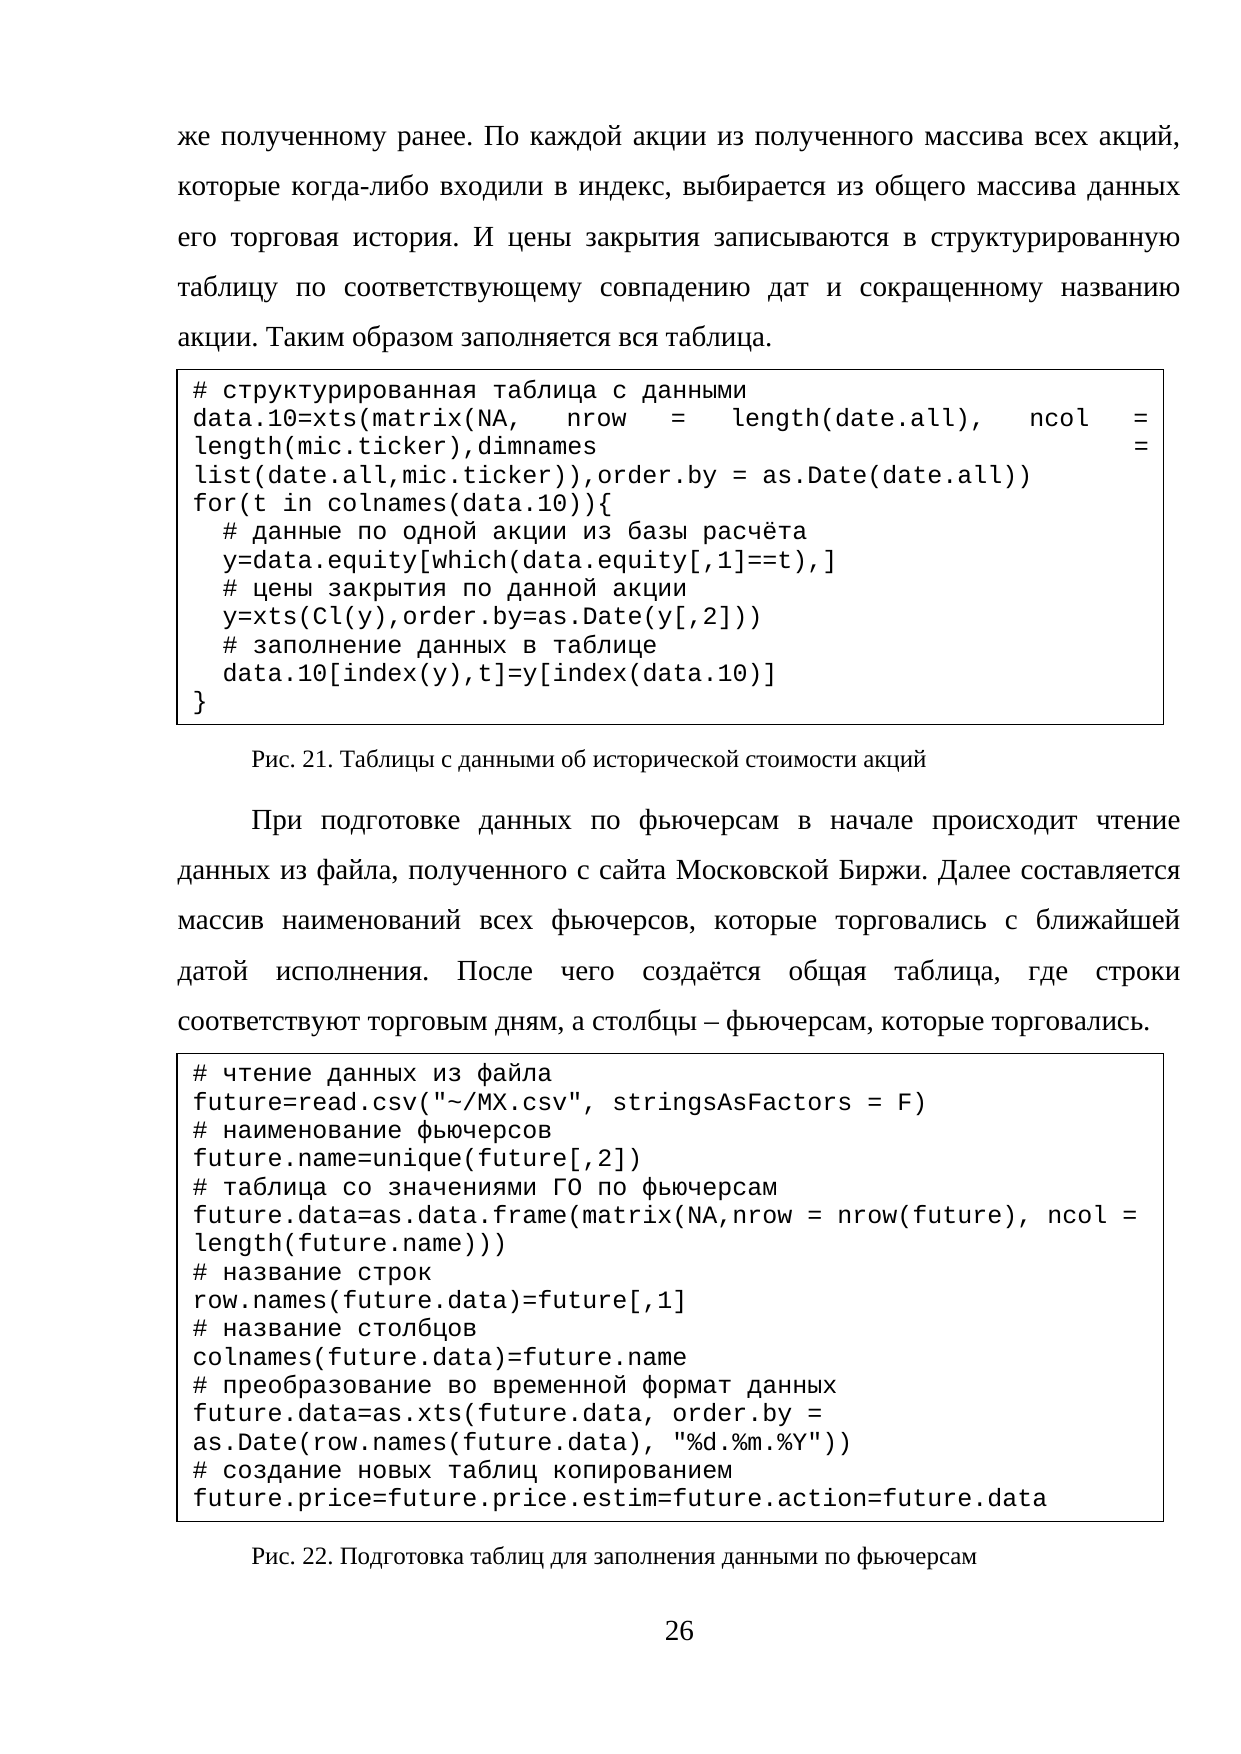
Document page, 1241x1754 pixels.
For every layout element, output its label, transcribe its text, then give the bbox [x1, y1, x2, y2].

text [177, 118, 1181, 353]
text При подготовке данных по фьючерсам в начале происходит чтение данных из файла, полученного с сайта Московской Биржи. Далее составляется массив наименований всех фьючерсов, которые торговались с ближайшей датой исполнения. После чего создаётся общая таблица, где строки соответствуют торговым дням, а столбцы – фьючерсам, которые торговались. [177, 802, 1181, 1037]
